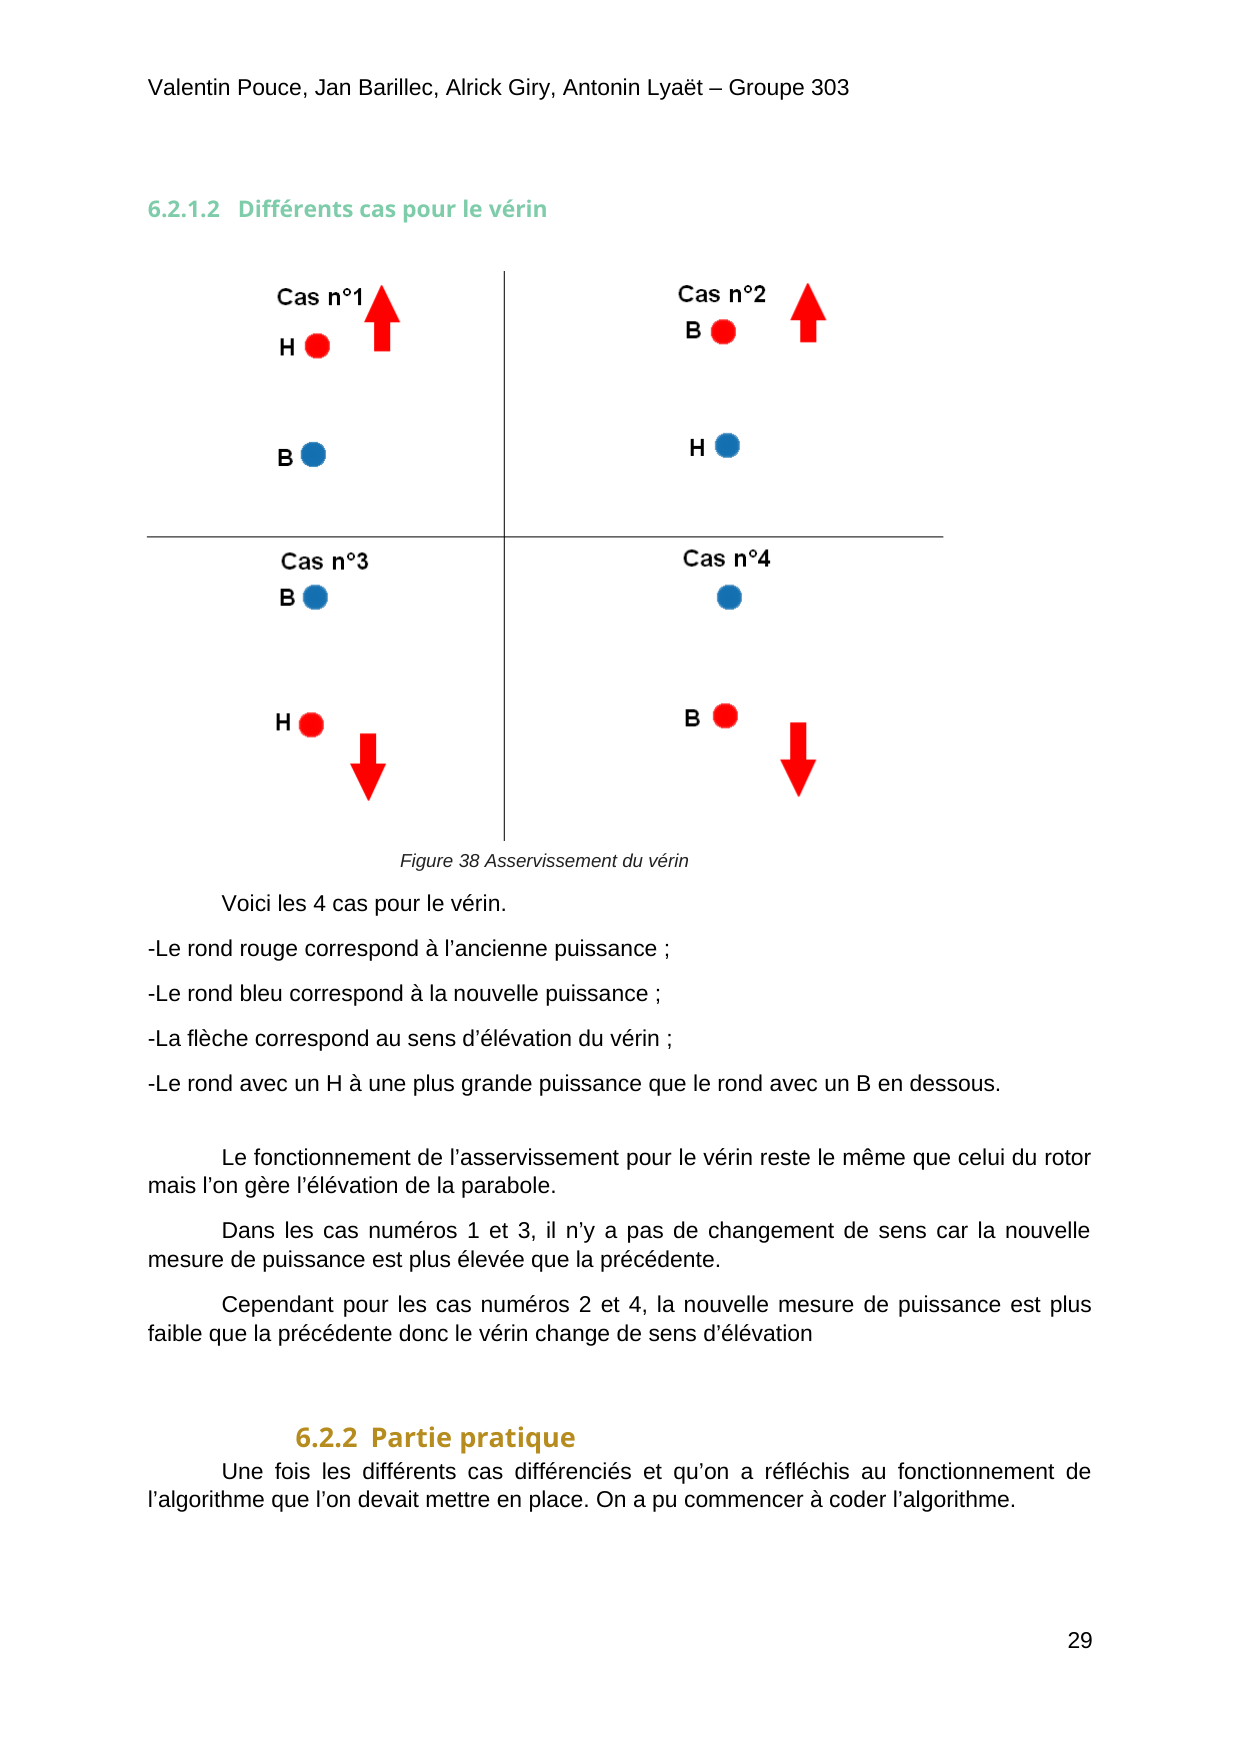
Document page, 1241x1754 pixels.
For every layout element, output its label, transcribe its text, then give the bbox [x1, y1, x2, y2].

text Le fonctionnement de l’asservissement pour le vérin reste le même que celui du rotor mais l’on gère l’élévation de la parabole. [148, 1144, 1093, 1199]
text -La flèche correspond au sens d’élévation du vérin ; [148, 1025, 1093, 1052]
text Dans les cas numéros 1 et 3, il n’y a pas de changement de sens car la nouvelle mesure de puissance est plus élevée que la précédente. [148, 1217, 1093, 1272]
text Cependant pour les cas numéros 2 et 4, la nouvelle mesure de puissance est plus faible que la précédente donc le vérin change de sens d’élévation [148, 1291, 1093, 1346]
text -Le rond rouge correspond à l’ancienne puissance ; [148, 935, 1093, 961]
subtitle Différents cas pour le vérin [148, 193, 1093, 224]
text Une fois les différents cas différenciés et qu’on a réfléchis au fonctionnement de l’algorithme que l’on devait mettre en place. On a pu commencer à coder l’algorithme. [148, 1458, 1093, 1513]
text -Le rond avec un H à une plus grande puissance que le rond avec un B en dessous. [148, 1070, 1093, 1097]
text -Le rond bleu correspond à la nouvelle puissance ; [148, 980, 1093, 1007]
picture [146, 271, 944, 841]
subtitle Partie pratique [295, 1418, 1093, 1455]
